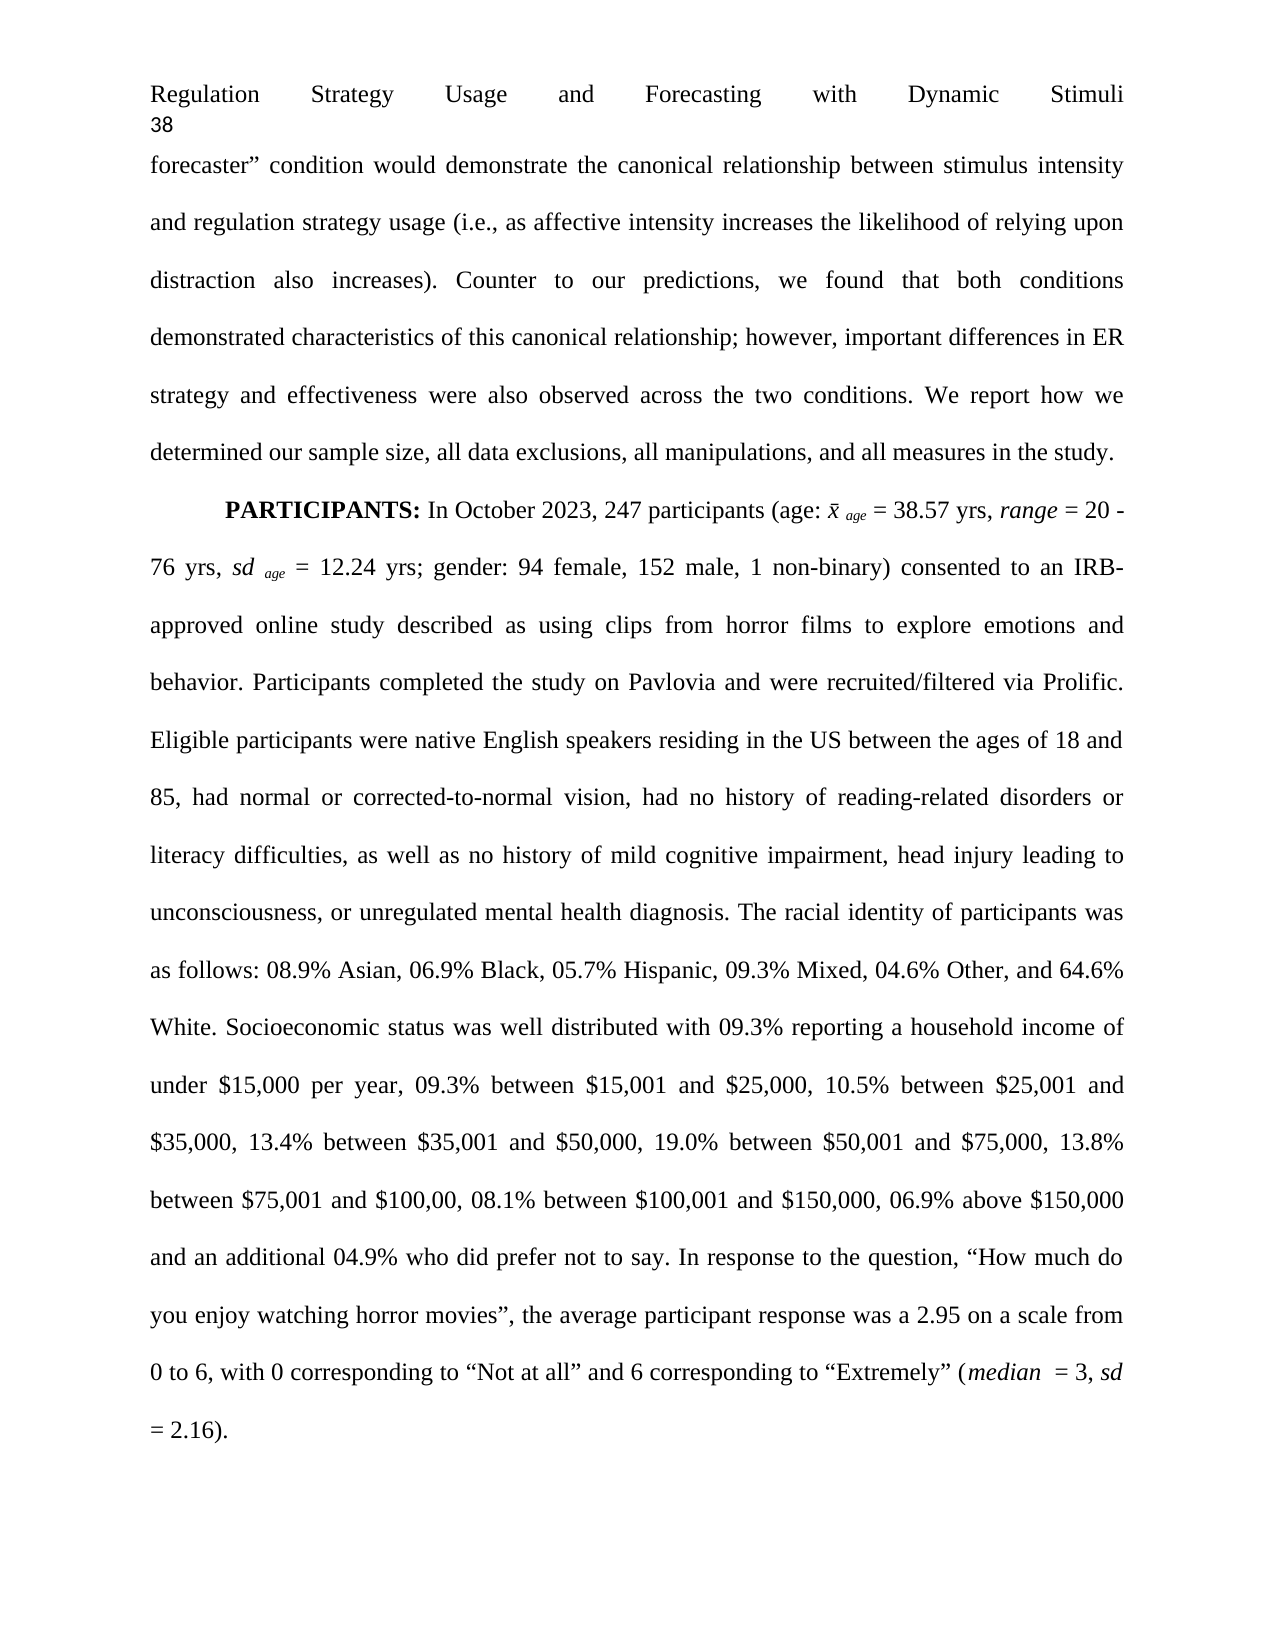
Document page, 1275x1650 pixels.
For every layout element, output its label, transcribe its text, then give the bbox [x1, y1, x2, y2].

text PARTICIPANTS: In October 2023, 247 participants (age: x̄ age = 38.57 yrs, range = 20 -76 yrs, sd age = 12.24 yrs; gender: 94 female, 152 male, 1 non-binary) consented to an IRB-approved online study described as using clips from horror films to explore emotions and behavior. Participants completed the study on Pavlovia and were recruited/filtered via Prolific. Eligible participants were native English speakers residing in the US between the ages of 18 and 85, had normal or corrected-to-normal vision, had no history of reading-related disorders or literacy difficulties, as well as no history of mild cognitive impairment, head injury leading to unconsciousness, or unregulated mental health diagnosis. The racial identity of participants was as follows: 08.9% Asian, 06.9% Black, 05.7% Hispanic, 09.3% Mixed, 04.6% Other, and 64.6% White. Socioeconomic status was well distributed with 09.3% reporting a household income of under $15,000 per year, 09.3% between $15,001 and $25,000, 10.5% between $25,001 and $35,000, 13.4% between $35,001 and $50,000, 19.0% between $50,001 and $75,000, 13.8% between $75,001 and $100,00, 08.1% between $100,001 and $150,000, 06.9% above $150,000 and an additional 04.9% who did prefer not to say. In response to the question, “How much do you enjoy watching horror movies”, the average participant response was a 2.95 on a scale from 0 to 6, with 0 corresponding to “Not at all” and 6 corresponding to “Extremely” (median = 3, sd = 2.16). [150, 495, 1125, 1444]
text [150, 150, 1125, 466]
